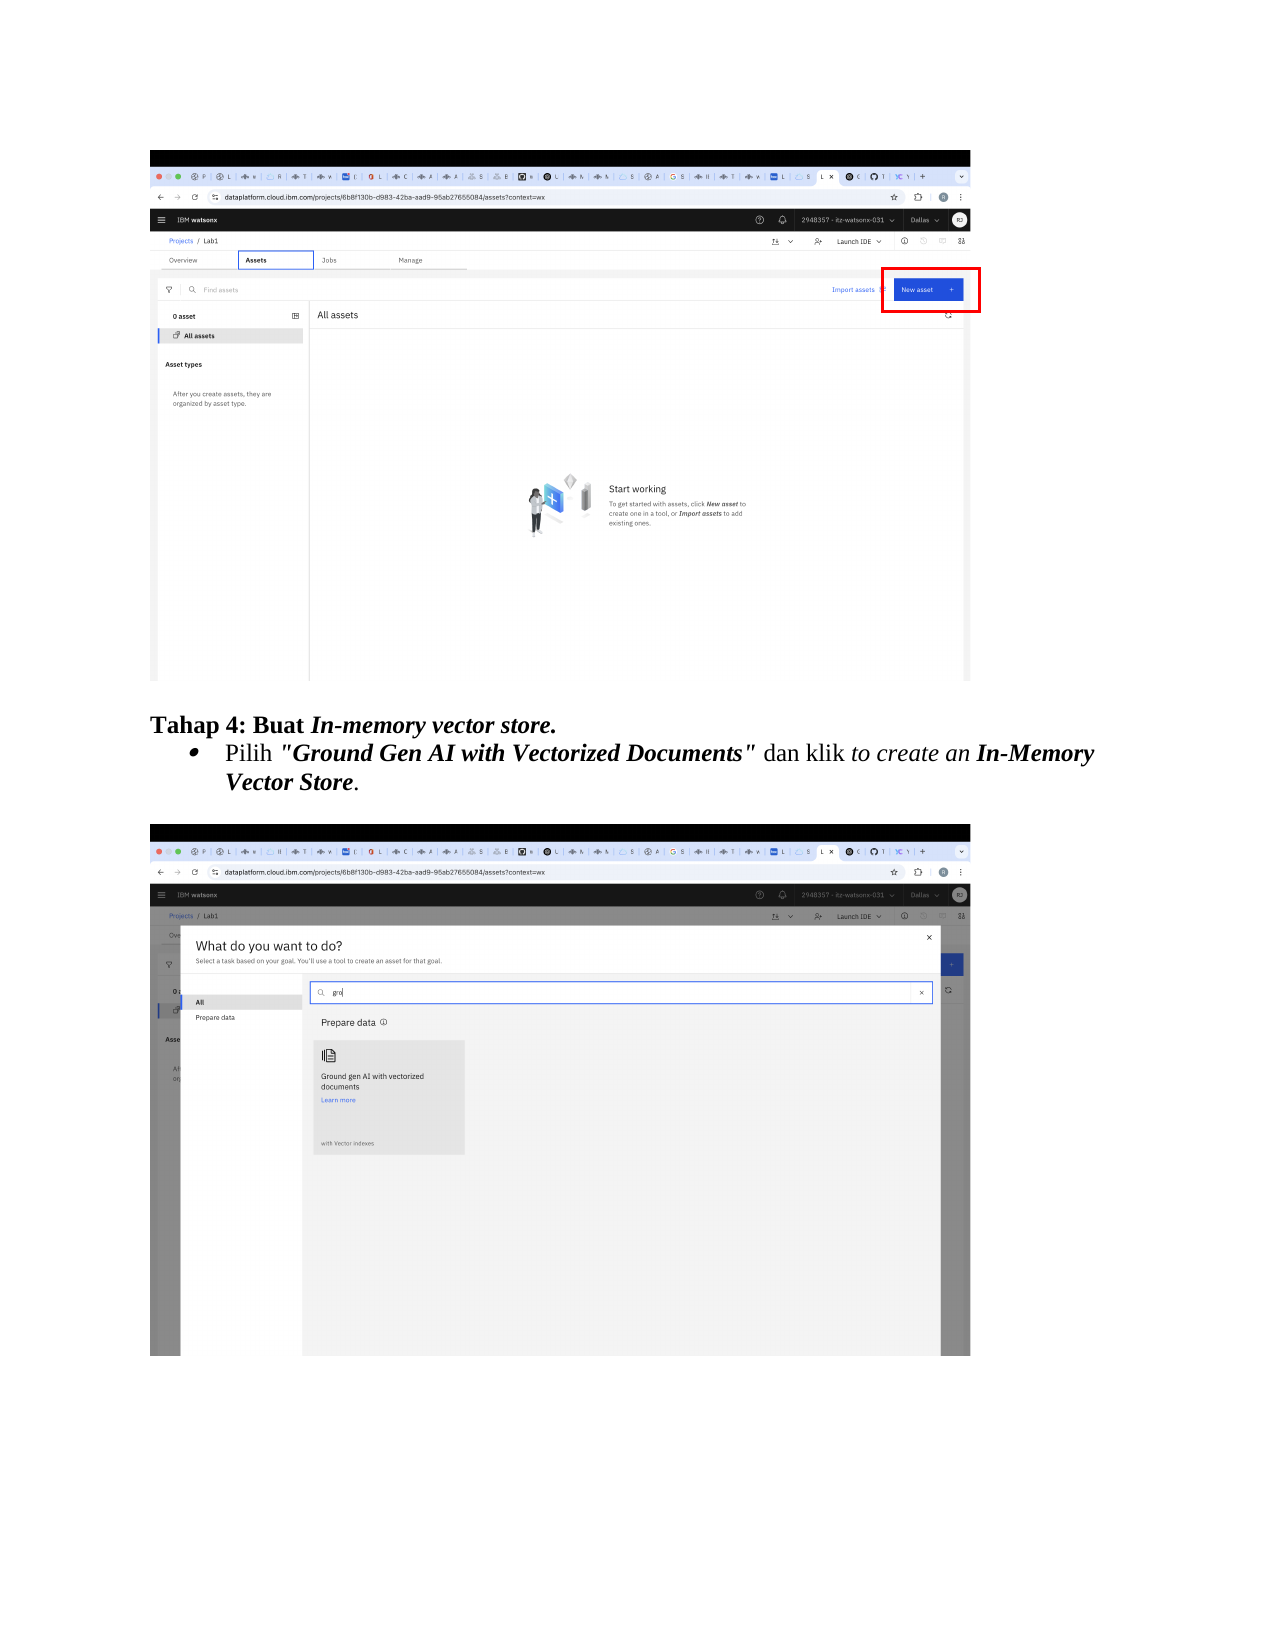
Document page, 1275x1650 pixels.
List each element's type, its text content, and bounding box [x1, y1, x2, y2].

picture [150, 824, 971, 1356]
picture [150, 150, 971, 681]
text Tahap 4: Buat In-memory vector store. [150, 710, 1125, 738]
list Pilih "Ground Gen AI with Vectorized Documents" dan klik to create an In-Memory Vector Store. [187, 738, 1125, 796]
picture [884, 270, 971, 310]
